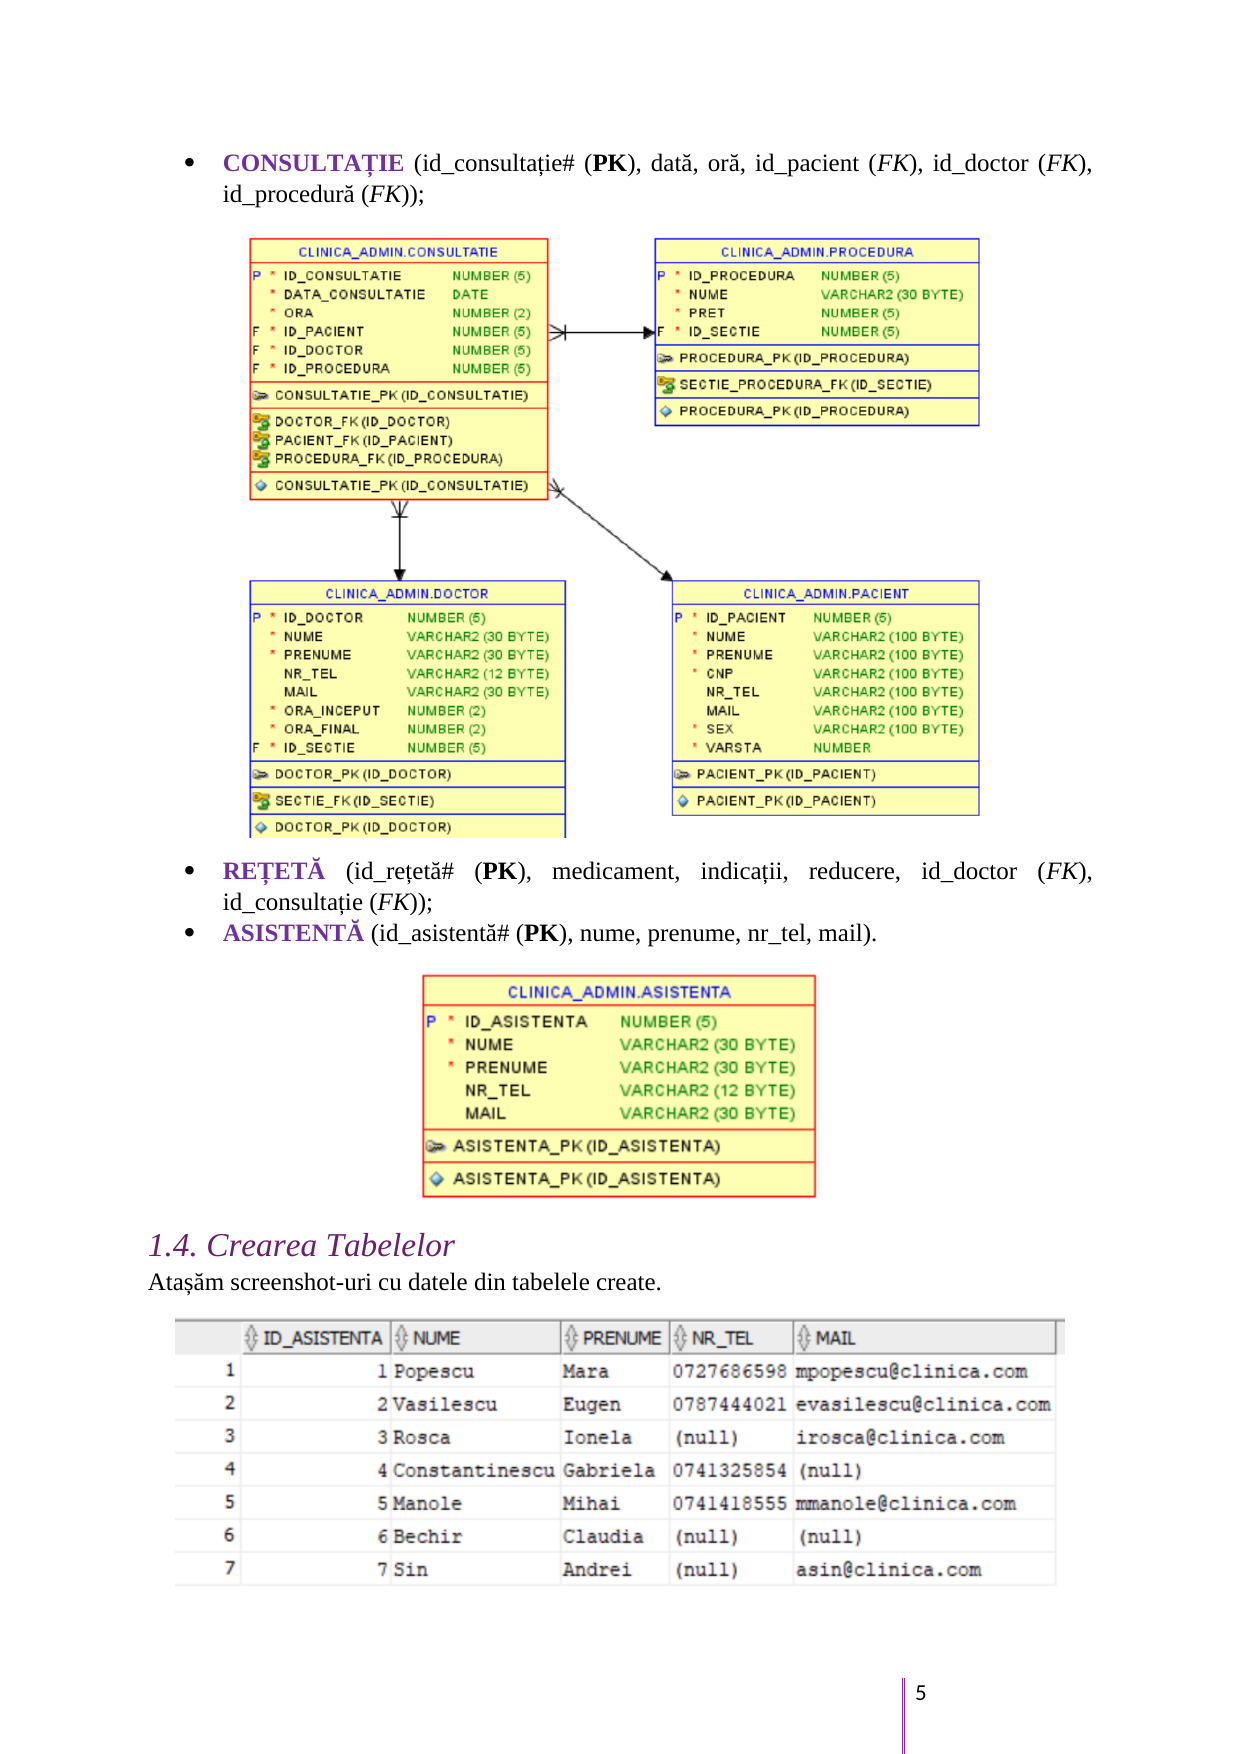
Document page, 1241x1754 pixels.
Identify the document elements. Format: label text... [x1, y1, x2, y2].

list ASISTENTĂ (id_asistentă# (PK), nume, prenume, nr_tel, mail). [185, 918, 1093, 947]
list REȚETĂ (id_rețetă# (PK), medicament, indicații, reducere, id_doctor (FK), id_consultație (FK)); [185, 856, 1093, 916]
text Atașăm screenshot-uri cu datele din tabelele create. [148, 1267, 1093, 1295]
picture [239, 226, 1001, 838]
picture [411, 965, 830, 1207]
list CONSULTAȚIE (id_consultație# (PK), dată, oră, id_pacient (FK), id_doctor (FK), id_procedură (FK)); [185, 148, 1093, 207]
subtitle 1.4. Crearea Tabelelor [148, 1225, 1093, 1264]
picture [175, 1314, 1065, 1597]
